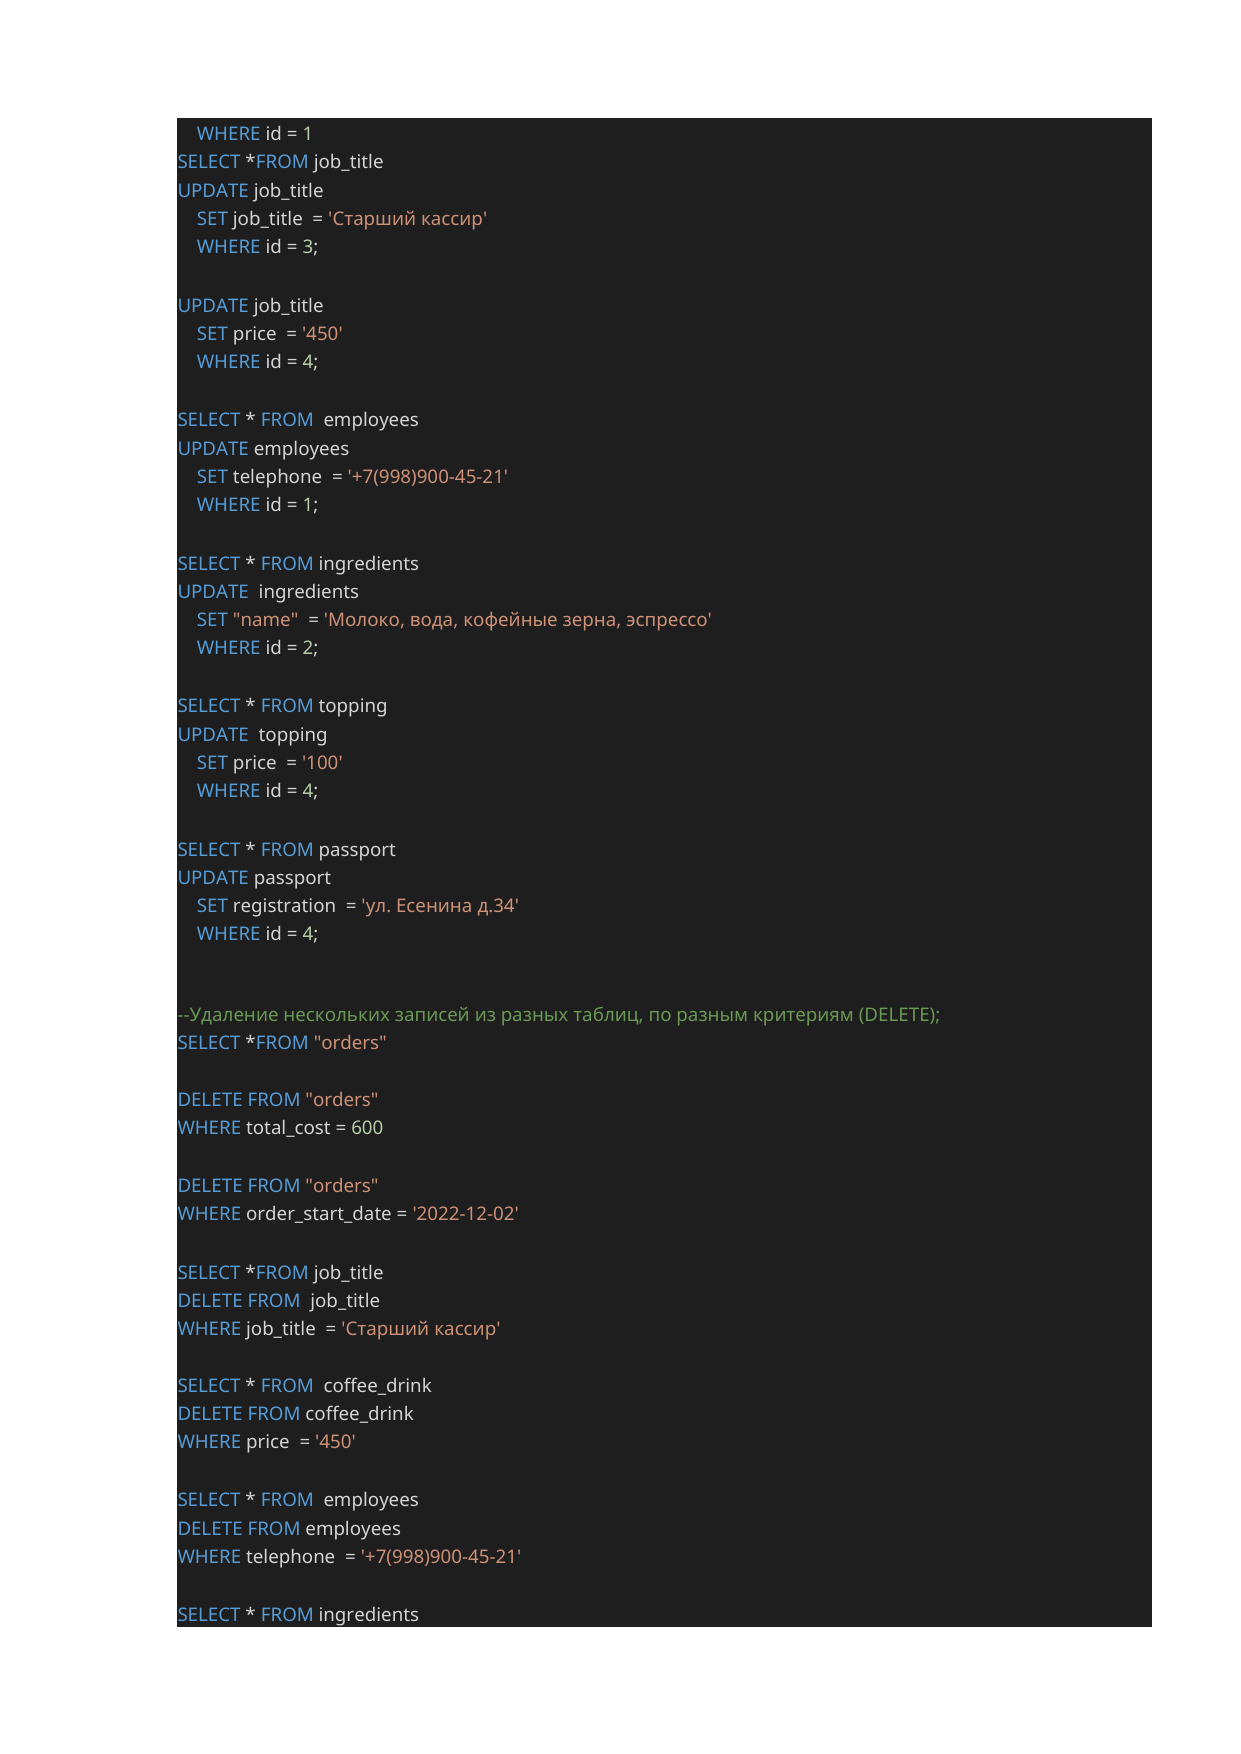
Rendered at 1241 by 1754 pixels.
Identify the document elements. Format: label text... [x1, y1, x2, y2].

text SELECT *FROM job_title [177, 1257, 1152, 1285]
text UPDATE employees [177, 432, 1152, 460]
text WHERE order_start_date = '2022-12-02' [177, 1198, 1152, 1226]
text SET registration = 'ул. Есенина д.34' [177, 889, 1152, 918]
text UPDATE topping [177, 718, 1152, 746]
text DELETE FROM coffee_drink [177, 1397, 1152, 1426]
text SELECT * FROM coffee_drink [177, 1369, 1152, 1397]
text DELETE FROM "orders" [177, 1170, 1152, 1198]
text WHERE telephone = '+7(998)900-45-21' [177, 1540, 1152, 1568]
text SELECT * FROM employees [177, 404, 1152, 432]
text SELECT * FROM topping [177, 690, 1152, 718]
text SELECT * FROM passport [177, 833, 1152, 861]
text WHERE id = 1 [177, 118, 1152, 146]
text SELECT * FROM employees [177, 1484, 1152, 1512]
text WHERE job_title = 'Старший кассир' [177, 1313, 1152, 1341]
text SELECT *FROM job_title [177, 146, 1152, 174]
text WHERE id = 2; [177, 632, 1152, 660]
text SELECT * FROM ingredients [177, 547, 1152, 575]
text --Удаление нескольких записей из разных таблиц, по разным критериям (DELETE); [177, 999, 1152, 1027]
text SET "name" = 'Молоко, вода, кофейные зерна, эспрессо' [177, 603, 1152, 632]
text DELETE FROM "orders" [177, 1083, 1152, 1111]
text DELETE FROM job_title [177, 1285, 1152, 1313]
text DELETE FROM employees [177, 1512, 1152, 1540]
text UPDATE job_title [177, 289, 1152, 317]
text SELECT * FROM ingredients [177, 1599, 1152, 1627]
text SET price = '450' [177, 317, 1152, 346]
text UPDATE ingredients [177, 575, 1152, 603]
text SELECT *FROM "orders" [177, 1027, 1152, 1055]
text WHERE id = 3; [177, 231, 1152, 259]
text WHERE price = '450' [177, 1426, 1152, 1454]
text UPDATE passport [177, 861, 1152, 889]
text UPDATE job_title [177, 174, 1152, 202]
text WHERE id = 4; [177, 774, 1152, 803]
text SET job_title = 'Старший кассир' [177, 202, 1152, 231]
text SET price = '100' [177, 746, 1152, 774]
text WHERE id = 4; [177, 346, 1152, 374]
text WHERE total_cost = 600 [177, 1111, 1152, 1139]
text WHERE id = 1; [177, 488, 1152, 517]
text SET telephone = '+7(998)900-45-21' [177, 460, 1152, 488]
text WHERE id = 4; [177, 918, 1152, 946]
